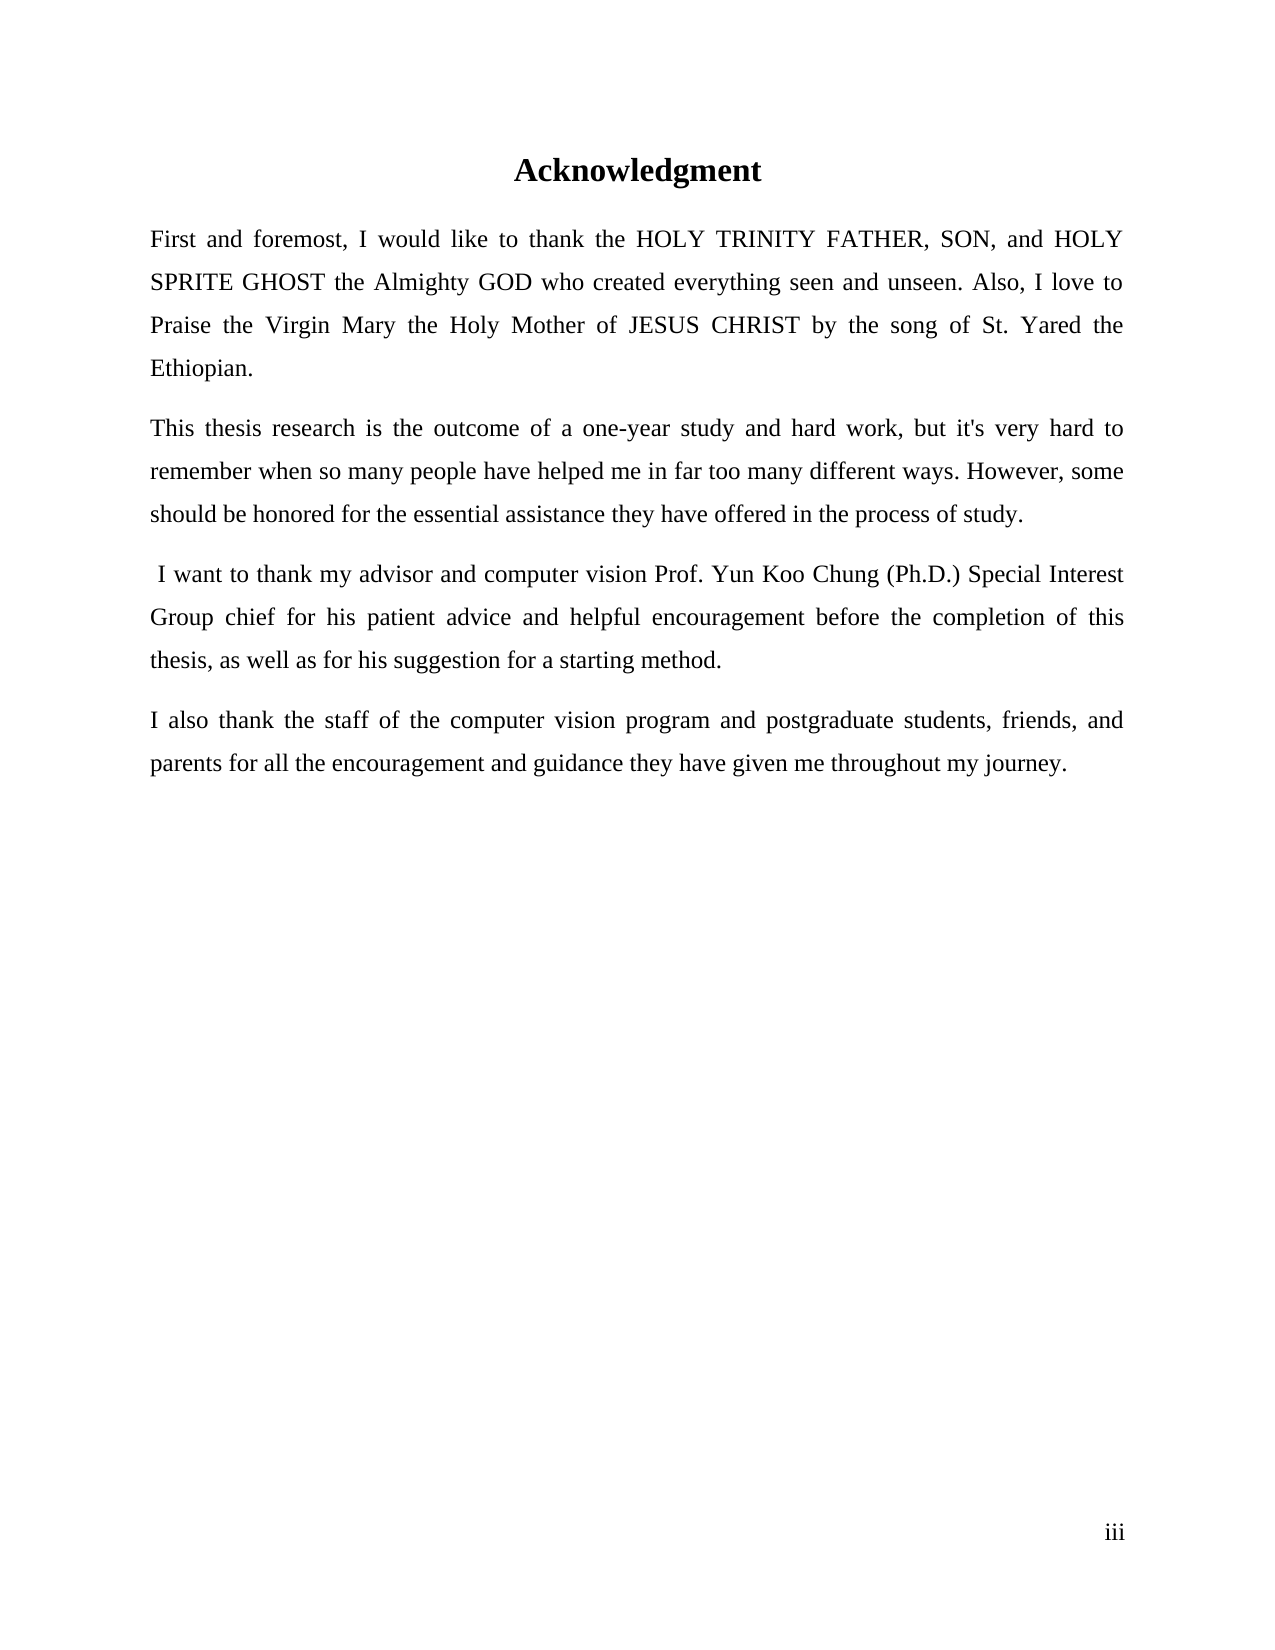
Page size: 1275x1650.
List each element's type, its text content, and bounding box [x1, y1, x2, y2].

text I also thank the staff of the computer vision program and postgraduate students, friends, and parents for all the encouragement and guidance they have given me throughout my journey. [150, 705, 1125, 777]
text This thesis research is the outcome of a one-year study and hard work, but it's very hard to remember when so many people have helped me in far too many different ways. However, some should be honored for the essential assistance they have offered in the process of study. [150, 413, 1125, 528]
text I want to thank my advisor and computer vision Prof. Yun Koo Chung (Ph.D.) Special Interest Group chief for his patient advice and helpful encouragement before the completion of this thesis, as well as for his suggestion for a starting method. [150, 559, 1125, 674]
text First and foremost, I would like to thank the HOLY TRINITY FATHER, SON, and HOLY SPRITE GHOST the Almighty GOD who created everything seen and unseen. Also, I love to Praise the Virgin Mary the Holy Mother of JESUS CHRIST by the song of St. Yared the Ethiopian. [150, 224, 1125, 382]
text Acknowledgment [150, 150, 1125, 188]
